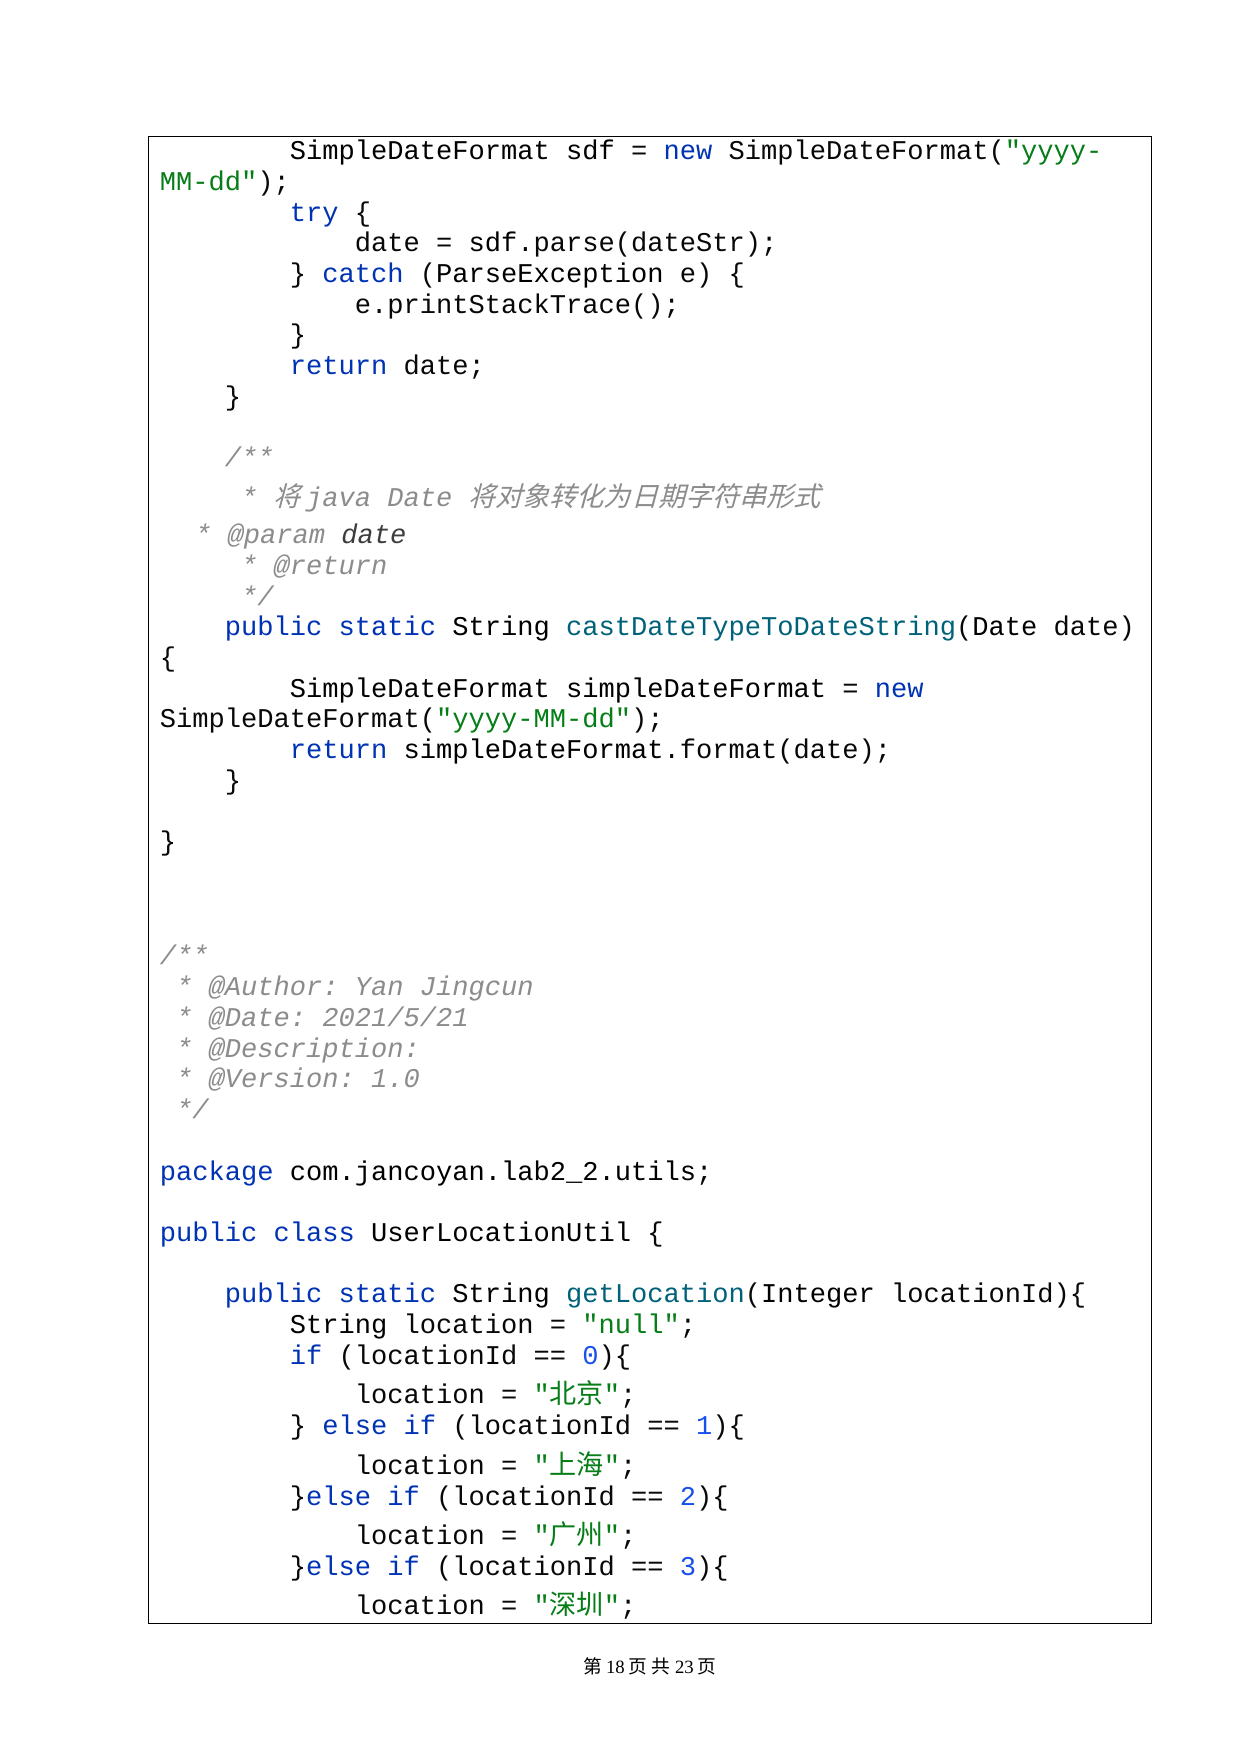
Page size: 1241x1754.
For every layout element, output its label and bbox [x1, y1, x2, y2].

table_header [149, 137, 1151, 1623]
